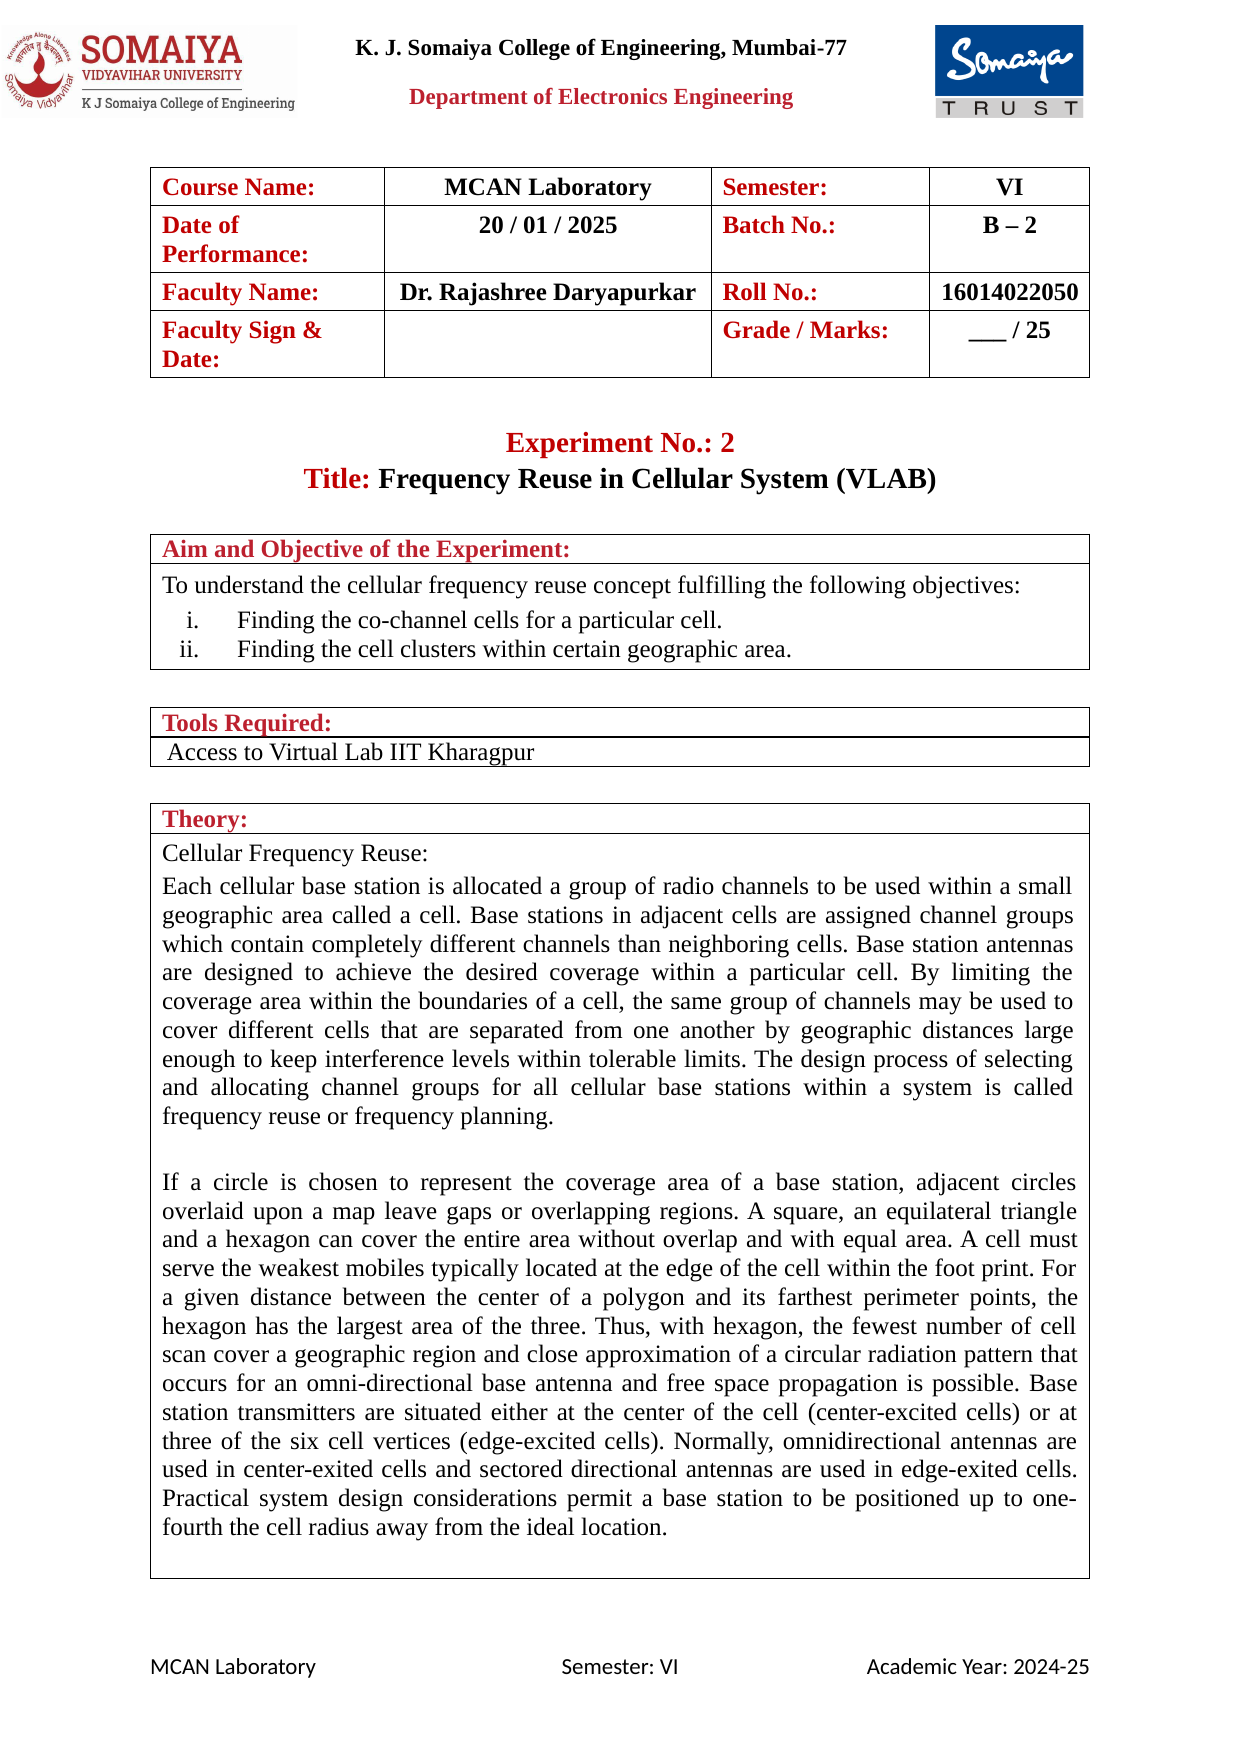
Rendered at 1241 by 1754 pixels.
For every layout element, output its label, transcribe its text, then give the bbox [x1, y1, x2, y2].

table_cell Date of Performance: [151, 206, 384, 272]
table_cell ___ / 25 [930, 311, 1089, 377]
table_cell Faculty Sign & Date: [151, 311, 384, 377]
table_header Tools Required: [151, 708, 1089, 736]
table_cell B – 2 [930, 206, 1089, 272]
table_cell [151, 834, 1089, 1578]
table_cell 16014022050 [930, 273, 1089, 310]
table_cell 20 / 01 / 2025 [385, 206, 711, 272]
table_cell To understand the cellular frequency reuse concept fulfilling the following objectives: Finding the co-channel cells for a particular cell. Finding the cell clusters within certain geographic area. [151, 564, 1089, 669]
table_cell Dr. Rajashree Daryapurkar [385, 273, 711, 310]
table_header Semester: [712, 168, 929, 205]
text Title: Frequency Reuse in Cellular System (VLAB) [150, 461, 1090, 495]
table_cell Faculty Name: [151, 273, 384, 310]
table_header Course Name: [151, 168, 384, 205]
table_header Aim and Objective of the Experiment: [151, 535, 1089, 563]
text Experiment No.: 2 [150, 425, 1090, 459]
table_header VI [930, 168, 1089, 205]
table_cell Batch No.: [712, 206, 929, 272]
table_cell Access to Virtual Lab IIT Kharagpur [151, 738, 1089, 766]
table_header Theory: [151, 804, 1089, 833]
table_header MCAN Laboratory [385, 168, 711, 205]
table_cell [385, 311, 711, 377]
table_cell Roll No.: [712, 273, 929, 310]
table_cell Grade / Marks: [712, 311, 929, 377]
